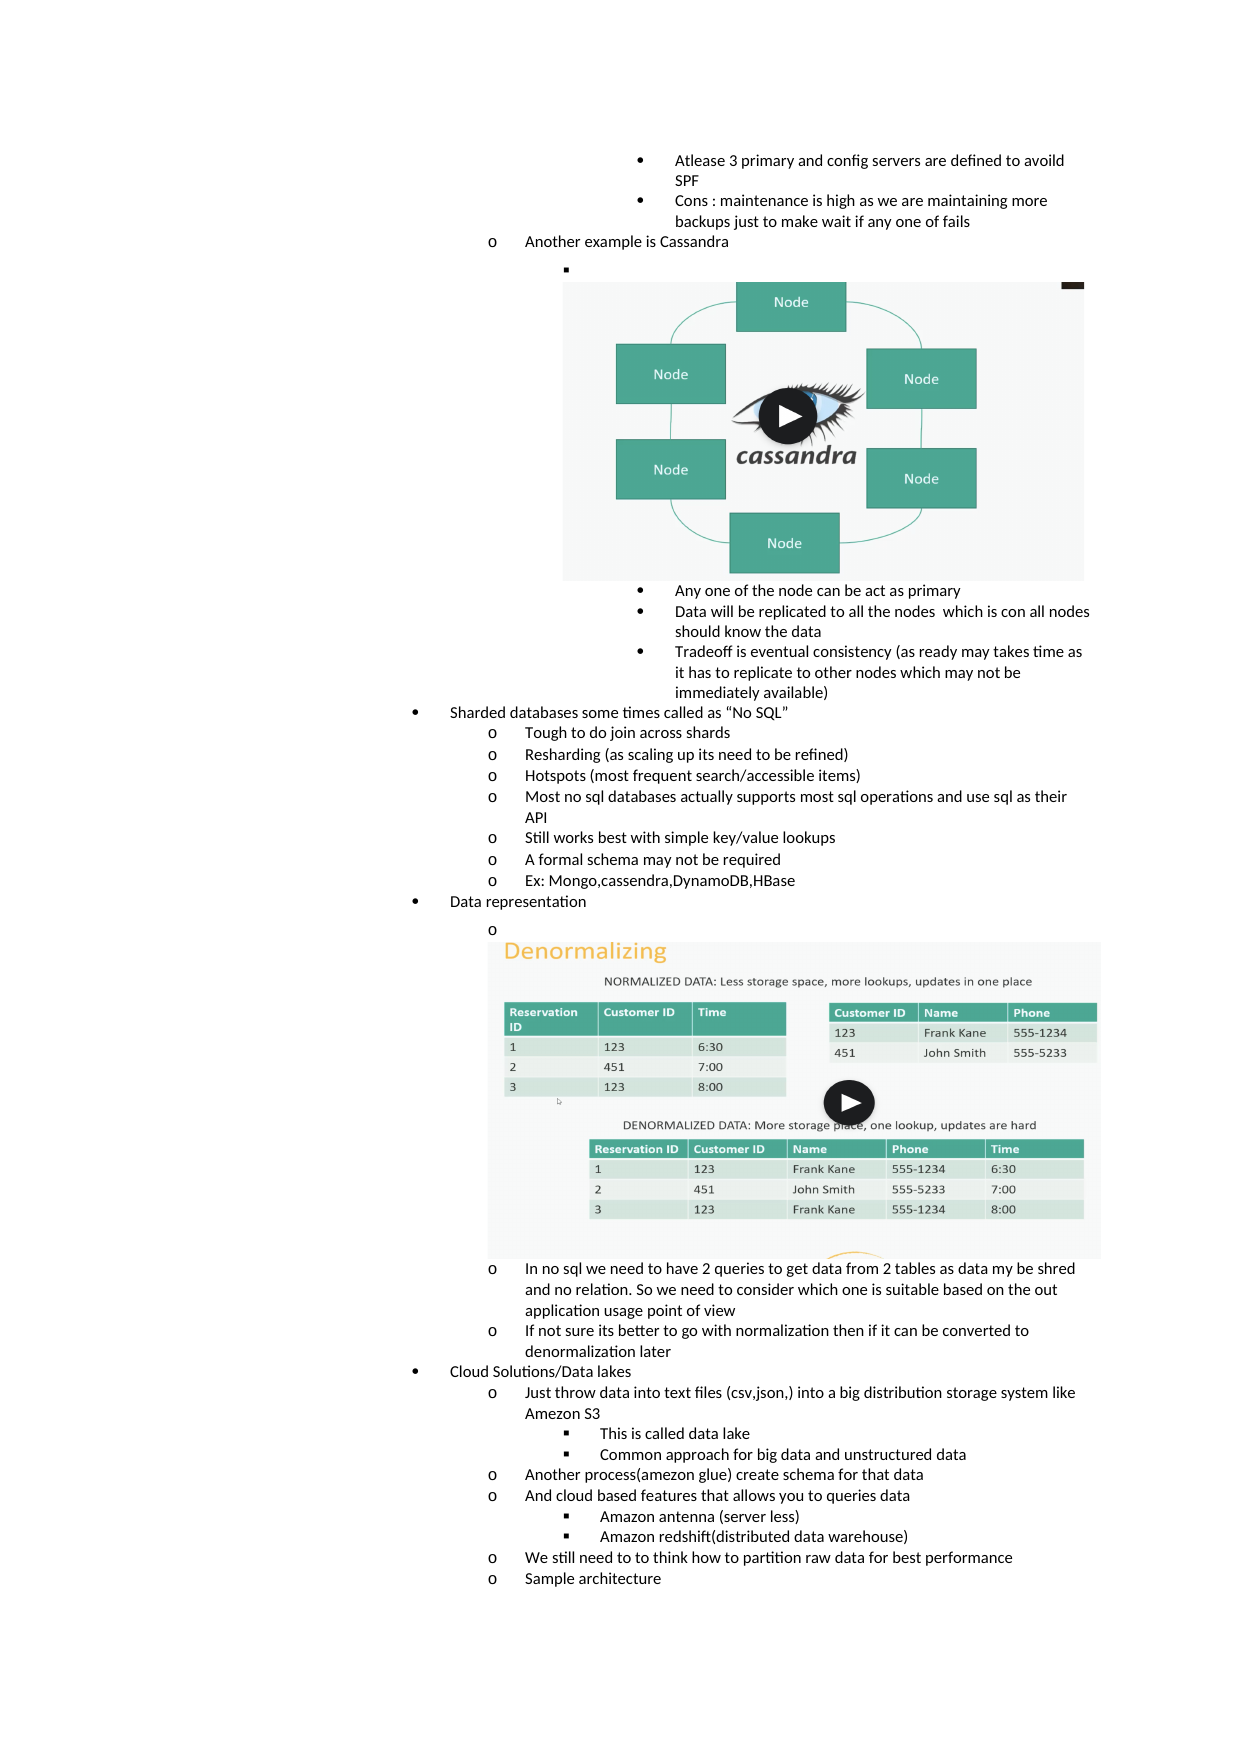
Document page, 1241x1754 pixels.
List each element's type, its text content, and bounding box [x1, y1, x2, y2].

list Another example is Cassandra [487, 231, 1090, 252]
list Data representation [412, 891, 1090, 911]
list Sample architecture [487, 1568, 1090, 1589]
list Ex: Mongo,cassendra,DynamoDB,HBase [487, 870, 1090, 891]
list And cloud based features that allows you to queries data [487, 1485, 1090, 1506]
list Still works best with simple key/value lookups [487, 828, 1090, 849]
list Most no sql databases actually supports most sql operations and use sql as their API [487, 786, 1090, 828]
list Amazon redshift(distributed data warehouse) [562, 1527, 1090, 1547]
picture [487, 942, 1101, 1259]
list Tradeoff is eventual consistency (as ready may takes time as it has to replicate to other nodes which may not be immediately available) [637, 642, 1090, 702]
list Data will be replicated to all the nodes which is con all nodes should know the data [637, 601, 1090, 642]
list Another process(amezon glue) create schema for that data [487, 1464, 1090, 1485]
list If not sure its better to go with normalization then if it can be converted to denormalization later [487, 1320, 1090, 1362]
list Cons : maintenance is high as we are maintaining more backups just to make wait if any one of fails [637, 191, 1090, 231]
list This is called data lake [562, 1423, 1090, 1444]
list Hotspots (most frequent search/accessible items) [487, 765, 1090, 786]
list We still need to to think how to partition raw data for best performance [487, 1547, 1090, 1568]
list Common approach for big data and unstructured data [562, 1444, 1090, 1464]
list Any one of the node can be act as primary [637, 581, 1090, 601]
list Tough to do join across shards [487, 723, 1090, 744]
list In no sql we need to have 2 queries to get data from 2 tables as data my be shred and no relation. So we need to consider which one is suitable based on the out application usage point of view [487, 1259, 1090, 1320]
list A formal schema may not be required [487, 849, 1090, 870]
list Resharding (as scaling up its need to be refined) [487, 744, 1090, 765]
picture [562, 282, 1085, 581]
list Just throw data into text files (csv,json,) into a big distribution storage system like Amezon S3 [487, 1382, 1090, 1423]
list Cloud Solutions/Data lakes [412, 1362, 1090, 1382]
list Amazon antenna (server less) [562, 1506, 1090, 1527]
list Sharded databases some times called as “No SQL” [412, 702, 1090, 723]
list Atlease 3 primary and config servers are defined to avoild SPF [637, 150, 1090, 191]
